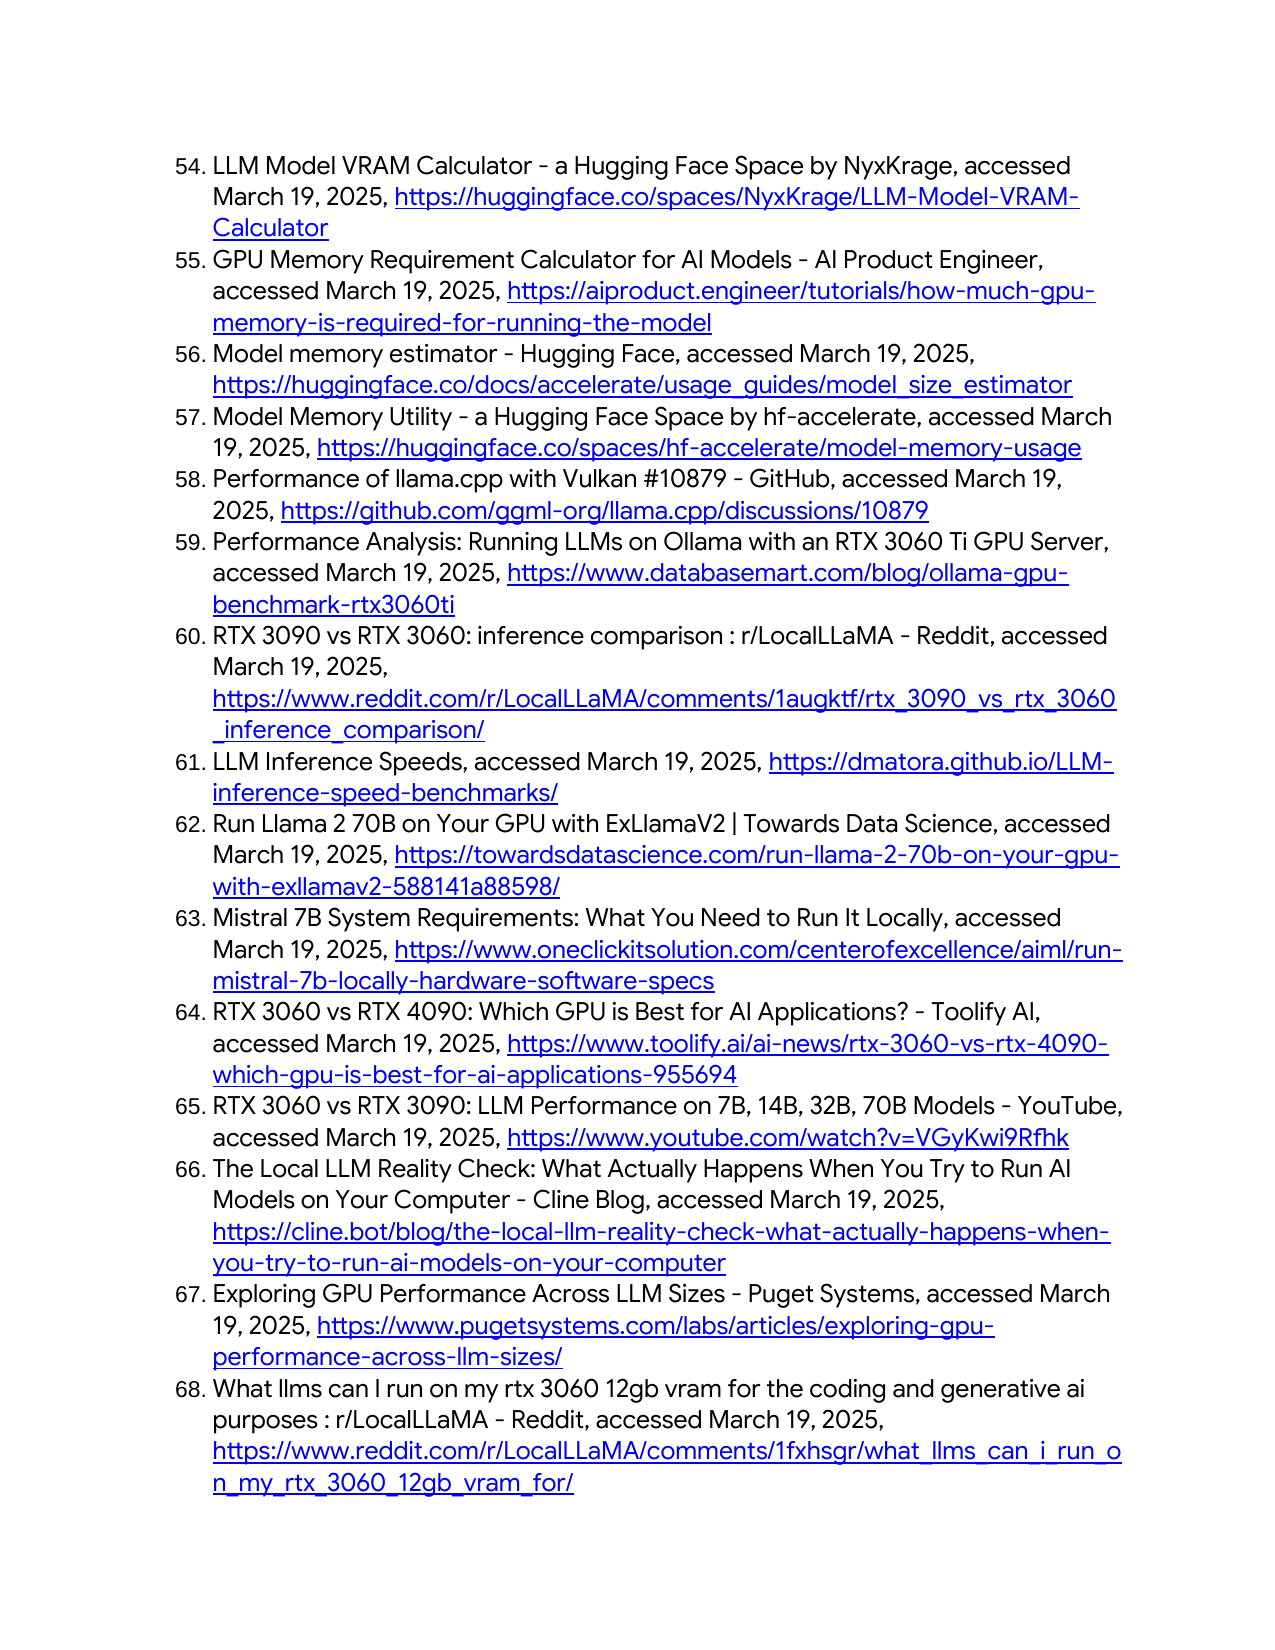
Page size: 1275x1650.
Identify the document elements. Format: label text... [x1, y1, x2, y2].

list Performance of llama.cpp with Vulkan #10879 - GitHub, accessed March 19, 2025, https://github.com/ggml-org/llama.cpp/discussions/10879 [175, 463, 1125, 526]
list Mistral 7B System Requirements: What You Need to Run It Locally, accessed March 19, 2025, https://www.oneclickitsolution.com/centerofexcellence/aiml/run-mistral-7b-locally-hardware-software-specs [175, 902, 1125, 997]
list LLM Model VRAM Calculator - a Hugging Face Space by NyxKrage, accessed March 19, 2025, https://huggingface.co/spaces/NyxKrage/LLM-Model-VRAM-Calculator [175, 150, 1125, 244]
list Model memory estimator - Hugging Face, accessed March 19, 2025, https://huggingface.co/docs/accelerate/usage_guides/model_size_estimator [175, 338, 1125, 401]
list LLM Inference Speeds, accessed March 19, 2025, https://dmatora.github.io/LLM-inference-speed-benchmarks/ [175, 746, 1125, 808]
list RTX 3060 vs RTX 4090: Which GPU is Best for AI Applications? - Toolify AI, accessed March 19, 2025, https://www.toolify.ai/ai-news/rtx-3060-vs-rtx-4090-which-gpu-is-best-for-ai-applications-955694 [175, 997, 1125, 1091]
list Exploring GPU Performance Across LLM Sizes - Puget Systems, accessed March 19, 2025, https://www.pugetsystems.com/labs/articles/exploring-gpu-performance-across-llm-sizes/ [175, 1279, 1125, 1373]
list Run Llama 2 70B on Your GPU with ExLlamaV2 | Towards Data Science, accessed March 19, 2025, https://towardsdatascience.com/run-llama-2-70b-on-your-gpu-with-exllamav2-588141a88598/ [175, 808, 1125, 902]
list Performance Analysis: Running LLMs on Ollama with an RTX 3060 Ti GPU Server, accessed March 19, 2025, https://www.databasemart.com/blog/ollama-gpu-benchmark-rtx3060ti [175, 526, 1125, 620]
list The Local LLM Reality Check: What Actually Happens When You Try to Run AI Models on Your Computer - Cline Blog, accessed March 19, 2025, https://cline.bot/blog/the-local-llm-reality-check-what-actually-happens-when-you-try-to-run-ai-models-on-your-computer [175, 1153, 1125, 1279]
list RTX 3060 vs RTX 3090: LLM Performance on 7B, 14B, 32B, 70B Models - YouTube, accessed March 19, 2025, https://www.youtube.com/watch?v=VGyKwi9Rfhk [175, 1091, 1125, 1153]
list GPU Memory Requirement Calculator for AI Models - AI Product Engineer, accessed March 19, 2025, https://aiproduct.engineer/tutorials/how-much-gpu-memory-is-required-for-running-the-model [175, 244, 1125, 338]
list Model Memory Utility - a Hugging Face Space by hf-accelerate, accessed March 19, 2025, https://huggingface.co/spaces/hf-accelerate/model-memory-usage [175, 401, 1125, 463]
list RTX 3090 vs RTX 3060: inference comparison : r/LocalLLaMA - Reddit, accessed March 19, 2025, https://www.reddit.com/r/LocalLLaMA/comments/1augktf/rtx_3090_vs_rtx_3060_inference_comparison/ [175, 620, 1125, 746]
list What llms can I run on my rtx 3060 12gb vram for the coding and generative ai purposes : r/LocalLLaMA - Reddit, accessed March 19, 2025, https://www.reddit.com/r/LocalLLaMA/comments/1fxhsgr/what_llms_can_i_run_on_my_rtx_3060_12gb_vram_for/ [175, 1373, 1125, 1498]
